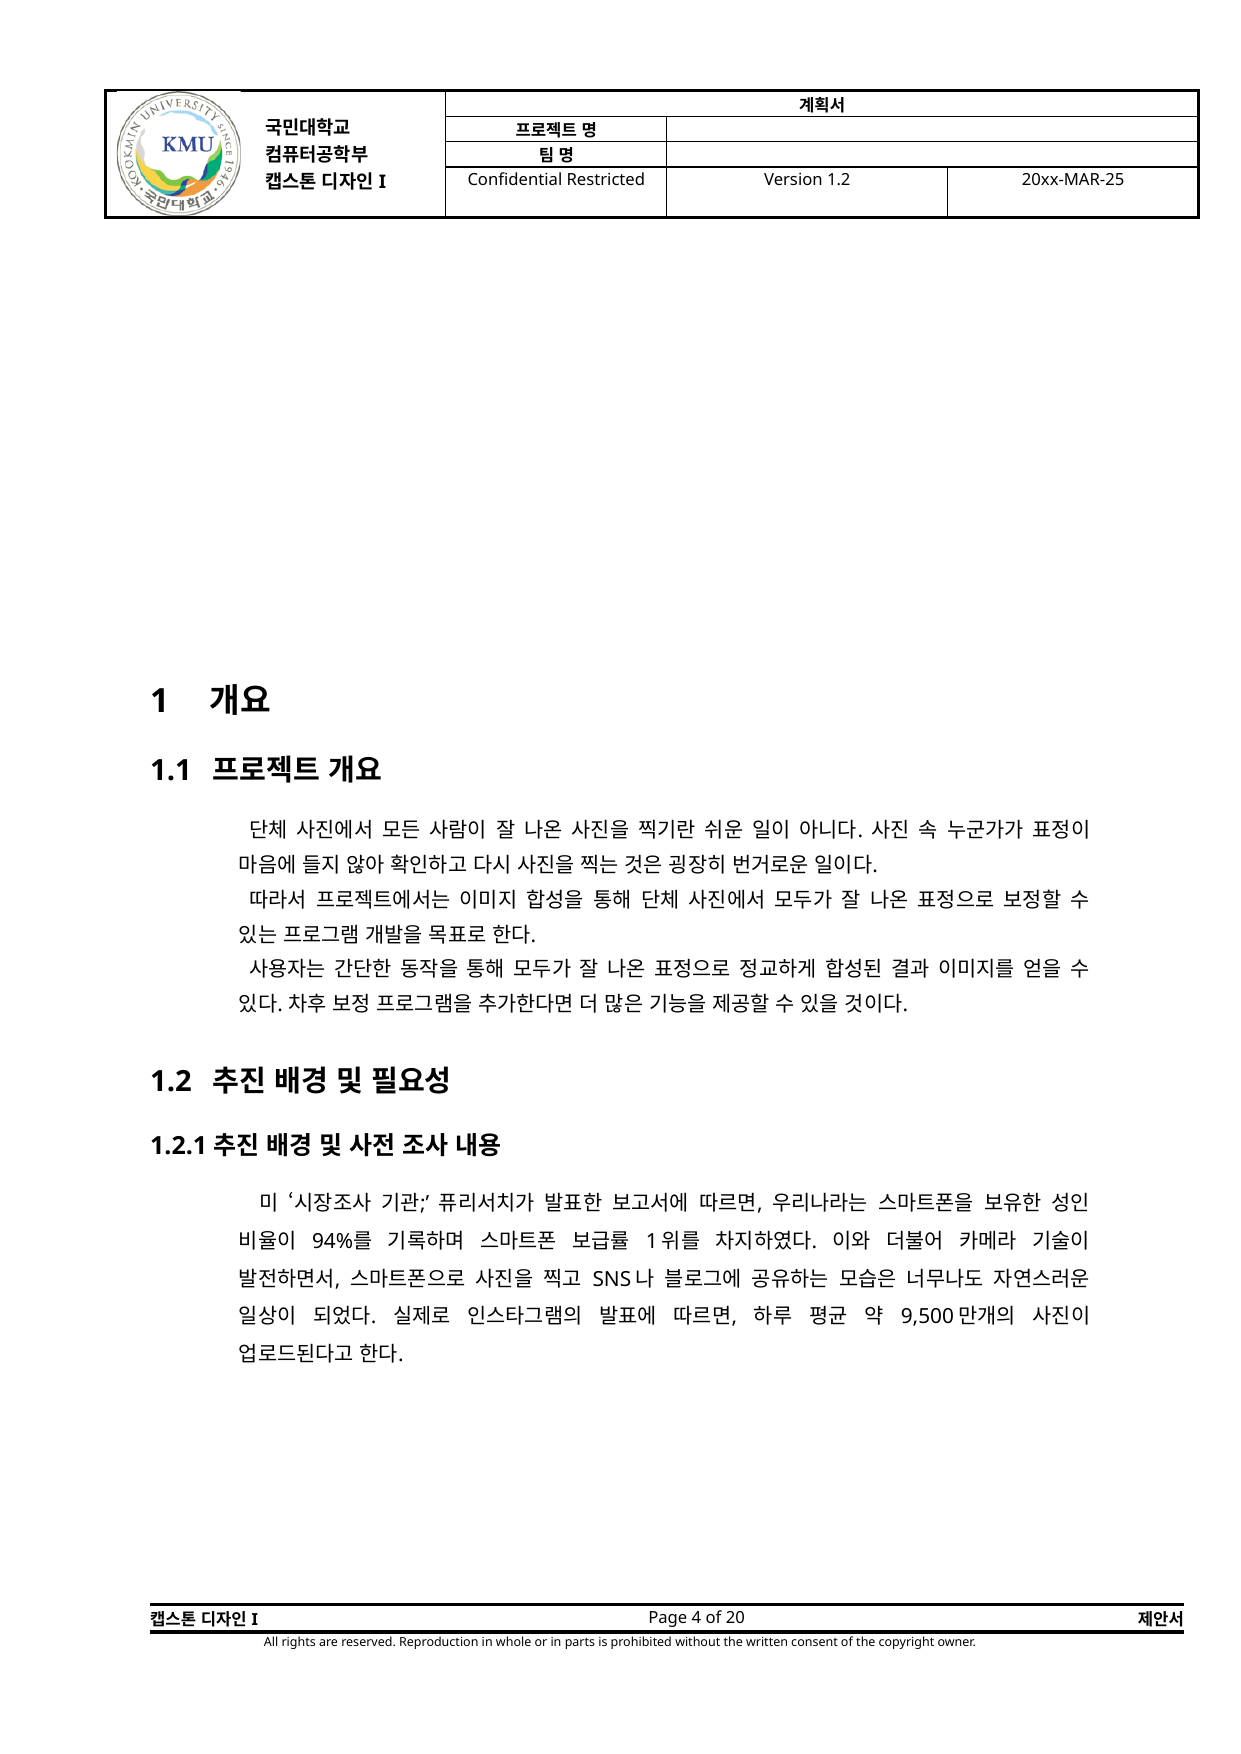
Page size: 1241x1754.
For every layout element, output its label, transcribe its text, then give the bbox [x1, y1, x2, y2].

list 미 ‘시장조사 기관;’ 퓨리서치가 발표한 보고서에 따르면, 우리나라는 스마트폰을 보유한 성인 비율이 94%를 기록하며 스마트폰 보급률 1위를 차지하였다. 이와 더불어 카메라 기술이 발전하면서, 스마트폰으로 사진을 찍고 SNS나 블로그에 공유하는 모습은 너무나도 자연스러운 일상이 되었다. 실제로 인스타그램의 발표에 따르면, 하루 평균 약 9,500만개의 사진이 업로드된다고 한다. [239, 1186, 1090, 1368]
subtitle 프로젝트 개요 [150, 746, 1090, 789]
list 따라서 프로젝트에서는 이미지 합성을 통해 단체 사진에서 모두가 잘 나온 표정으로 보정할 수 있는 프로그램 개발을 목표로 한다. [239, 883, 1090, 948]
picture [116, 91, 241, 216]
list 단체 사진에서 모든 사람이 잘 나온 사진을 찍기란 쉬운 일이 아니다. 사진 속 누군가가 표정이 마음에 들지 않아 확인하고 다시 사진을 찍는 것은 굉장히 번거로운 일이다. [239, 814, 1090, 879]
subtitle 1.2.1 추진 배경 및 사전 조사 내용 [150, 1125, 1090, 1161]
list 사용자는 간단한 동작을 통해 모두가 잘 나온 표정으로 정교하게 합성된 결과 이미지를 얻을 수 있다. 차후 보정 프로그램을 추가한다면 더 많은 기능을 제공할 수 있을 것이다. [239, 953, 1090, 1018]
subtitle 추진 배경 및 필요성 [150, 1058, 1090, 1100]
subtitle 개요 [150, 674, 1090, 722]
